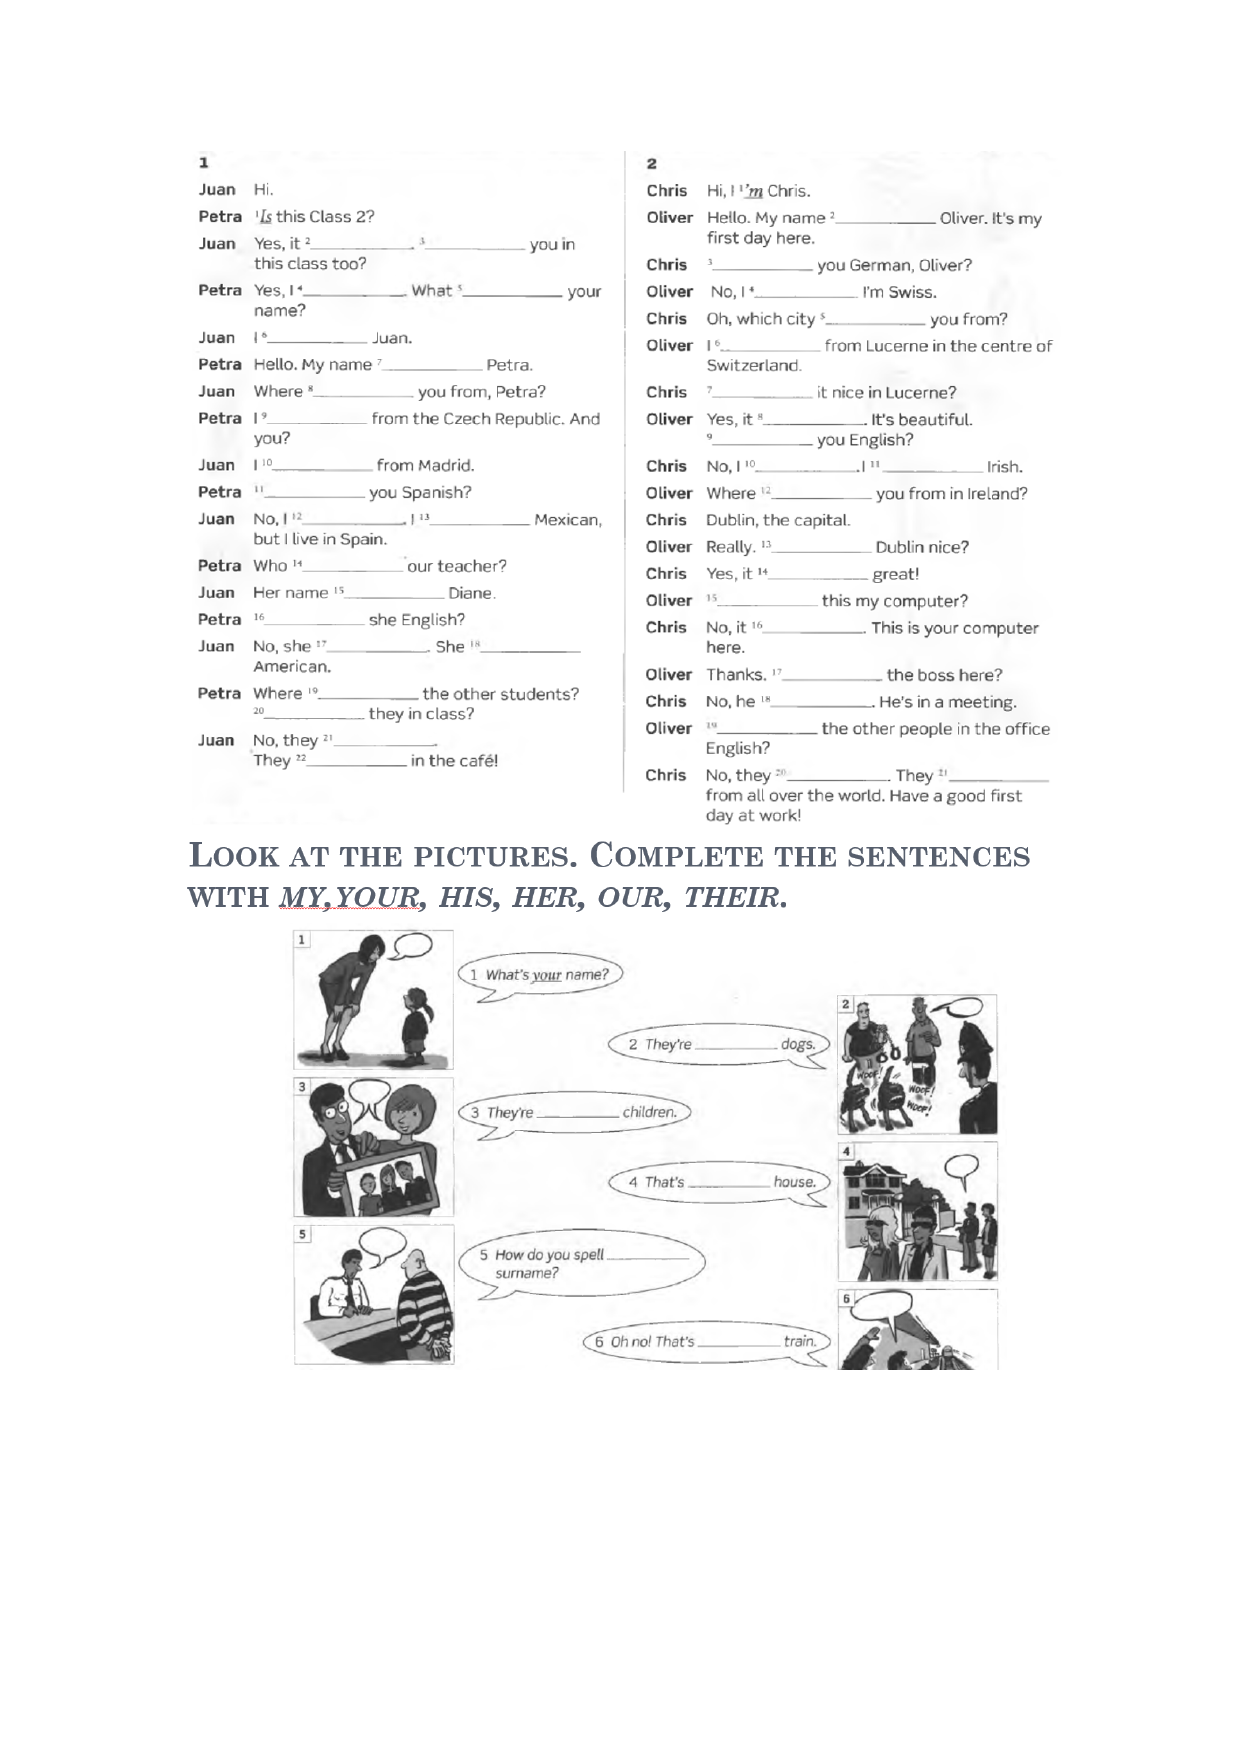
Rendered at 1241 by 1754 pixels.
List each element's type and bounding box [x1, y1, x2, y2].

picture [177, 826, 1063, 1388]
picture [177, 147, 1063, 825]
